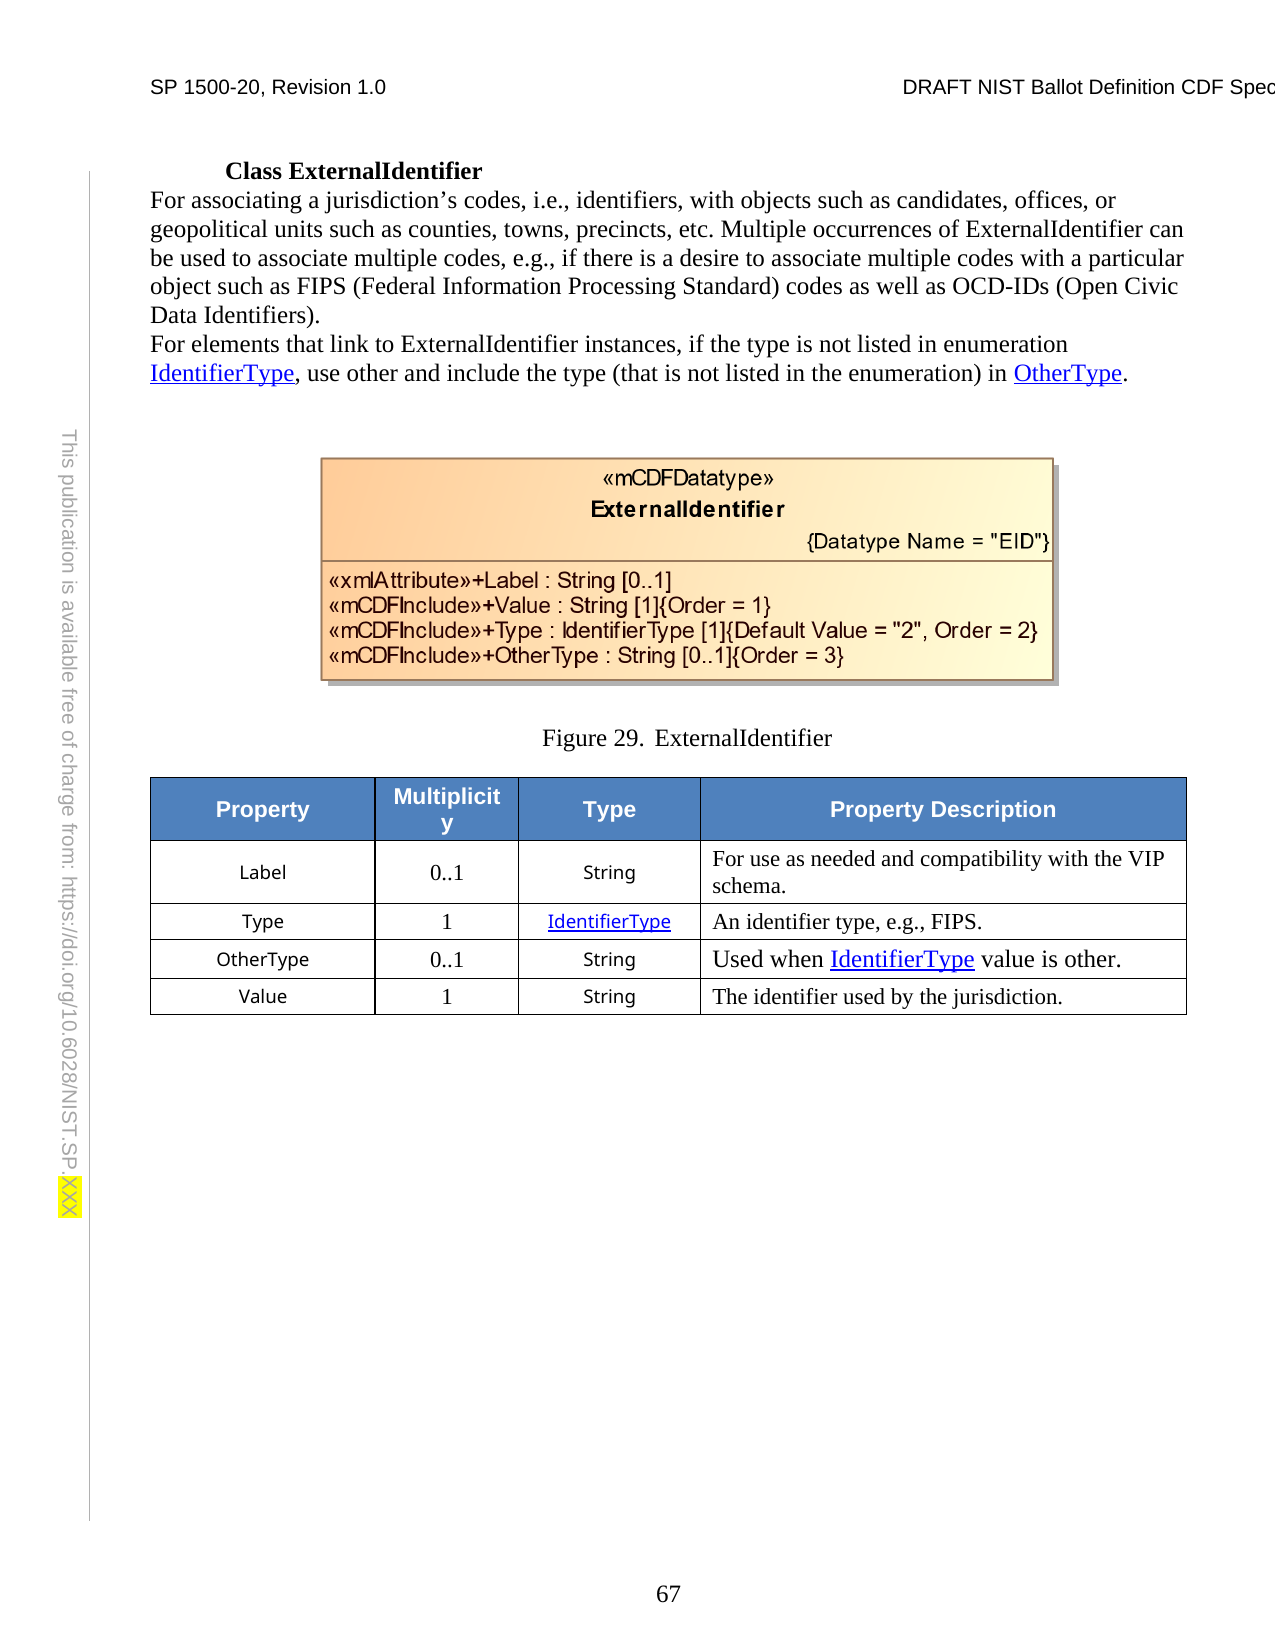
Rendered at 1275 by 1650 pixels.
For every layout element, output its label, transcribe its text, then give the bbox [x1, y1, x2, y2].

table_cell 0..1 [376, 940, 518, 978]
table_cell String [519, 979, 700, 1014]
text For associating a jurisdiction’s codes, i.e., identifiers, with objects such as candidates, offices, or geopolitical units such as counties, towns, precincts, etc. Multiple occurrences of ExternalIdentifier can be used to associate multiple codes, e.g., if there is a desire to associate multiple codes with a particular object such as FIPS (Federal Information Processing Standard) codes as well as OCD-IDs (Open Civic Data Identifiers). [150, 185, 1186, 329]
table_cell OtherType [151, 940, 374, 978]
table_cell Type [151, 904, 374, 939]
subtitle Class ExternalIdentifier [150, 156, 1186, 185]
list ExternalIdentifier [187, 723, 1186, 752]
table_cell Value [151, 979, 374, 1014]
table_cell String [519, 940, 700, 978]
table_cell Label [151, 841, 374, 903]
table_cell An identifier type, e.g., FIPS. [701, 904, 1186, 939]
table_cell The identifier used by the jurisdiction. [701, 979, 1186, 1014]
table_header Property [151, 778, 374, 840]
picture [290, 427, 1084, 711]
table_cell IdentifierType [519, 904, 700, 939]
text For elements that link to ExternalIdentifier instances, if the type is not listed in enumeration IdentifierType, use other and include the type (that is not listed in the enumeration) in OtherType. [150, 329, 1186, 386]
table_cell 1 [376, 979, 518, 1014]
table_cell Used when IdentifierType value is other. [701, 940, 1186, 978]
table_header Property Description [701, 778, 1186, 840]
table_cell 1 [376, 904, 518, 939]
table_cell For use as needed and compatibility with the VIP schema. [701, 841, 1186, 903]
table_cell String [519, 841, 700, 903]
table_header Type [519, 778, 700, 840]
table_header Multiplicity [376, 778, 518, 840]
table_cell 0..1 [376, 841, 518, 903]
